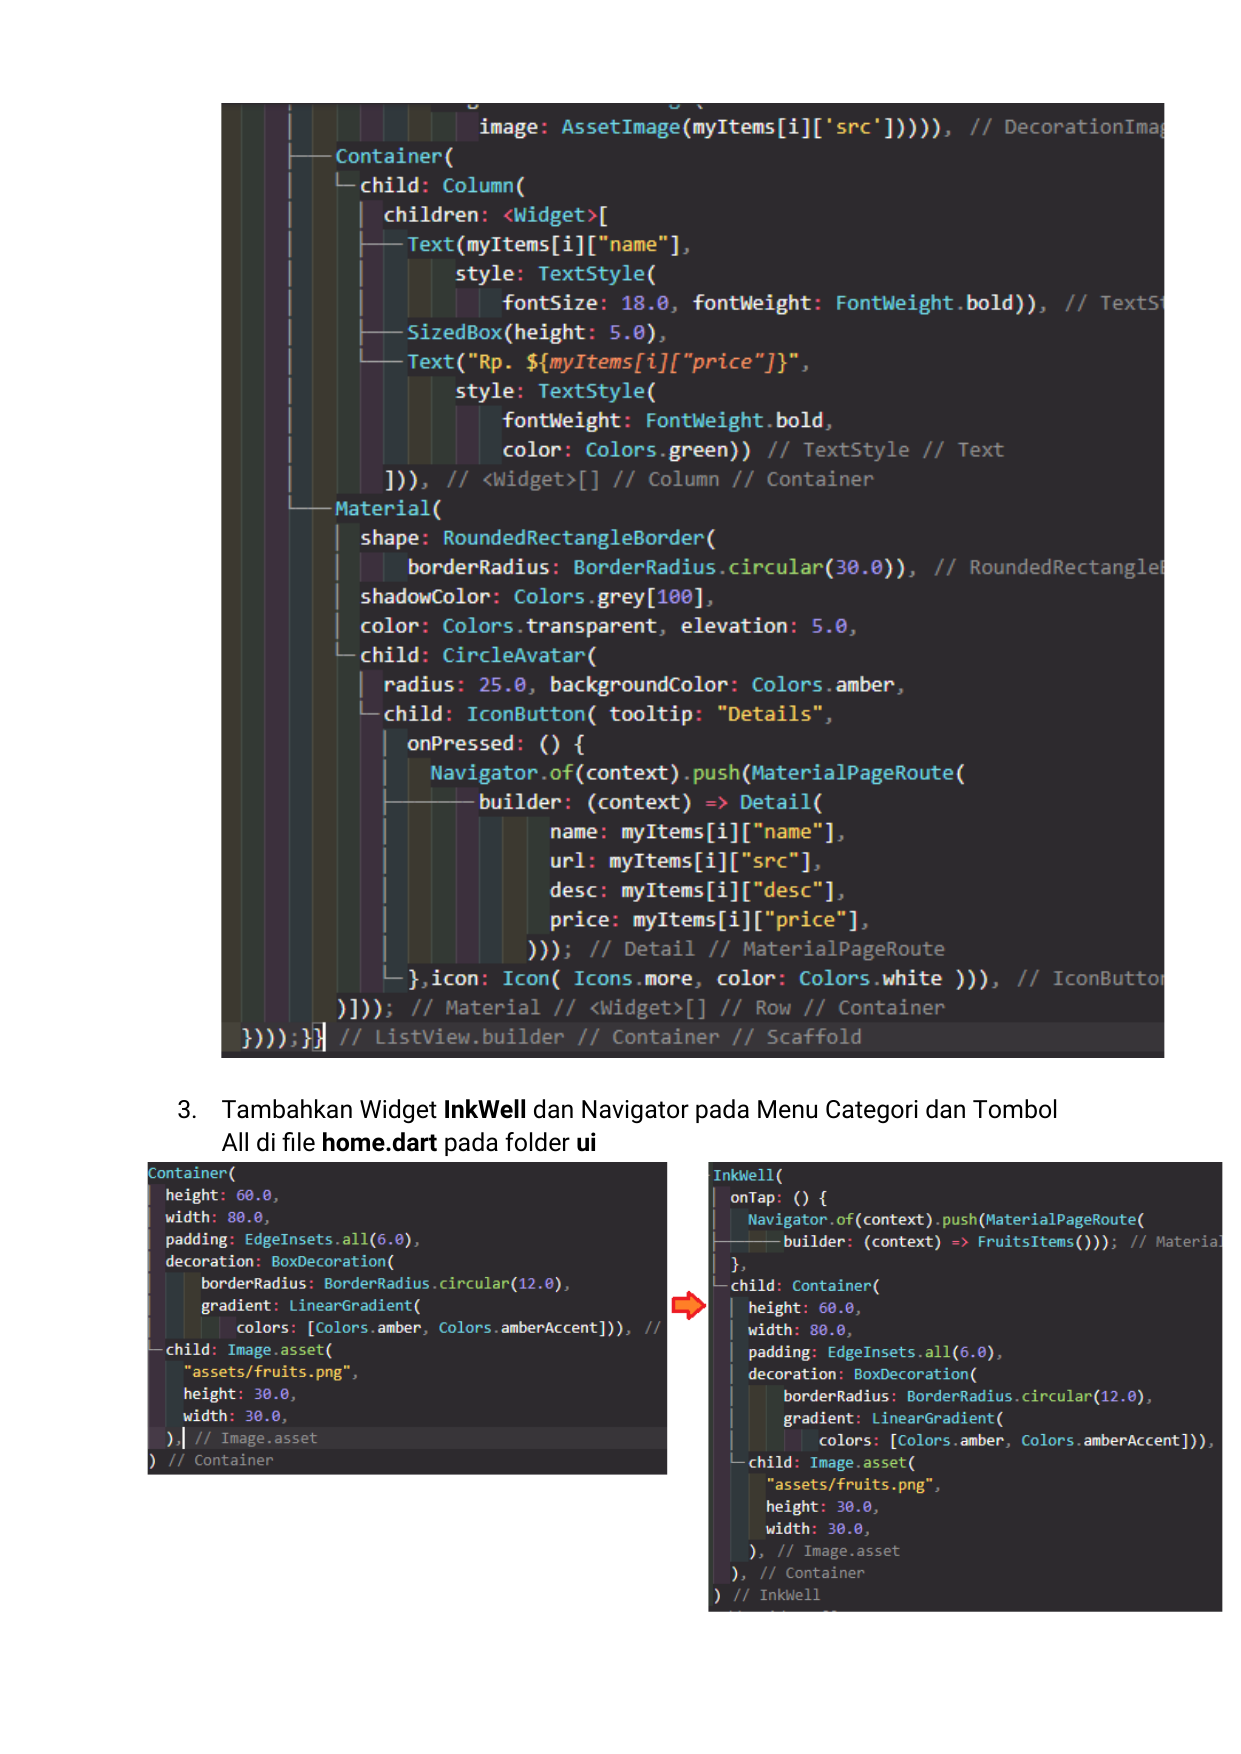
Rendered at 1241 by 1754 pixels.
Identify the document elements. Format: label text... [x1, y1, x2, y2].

picture [147, 1162, 1223, 1613]
list Tambahkan Widget InkWell dan Navigator pada Menu Categori dan Tombol All di file home.dart pada folder ui [177, 1095, 1090, 1158]
picture [221, 103, 1165, 1058]
